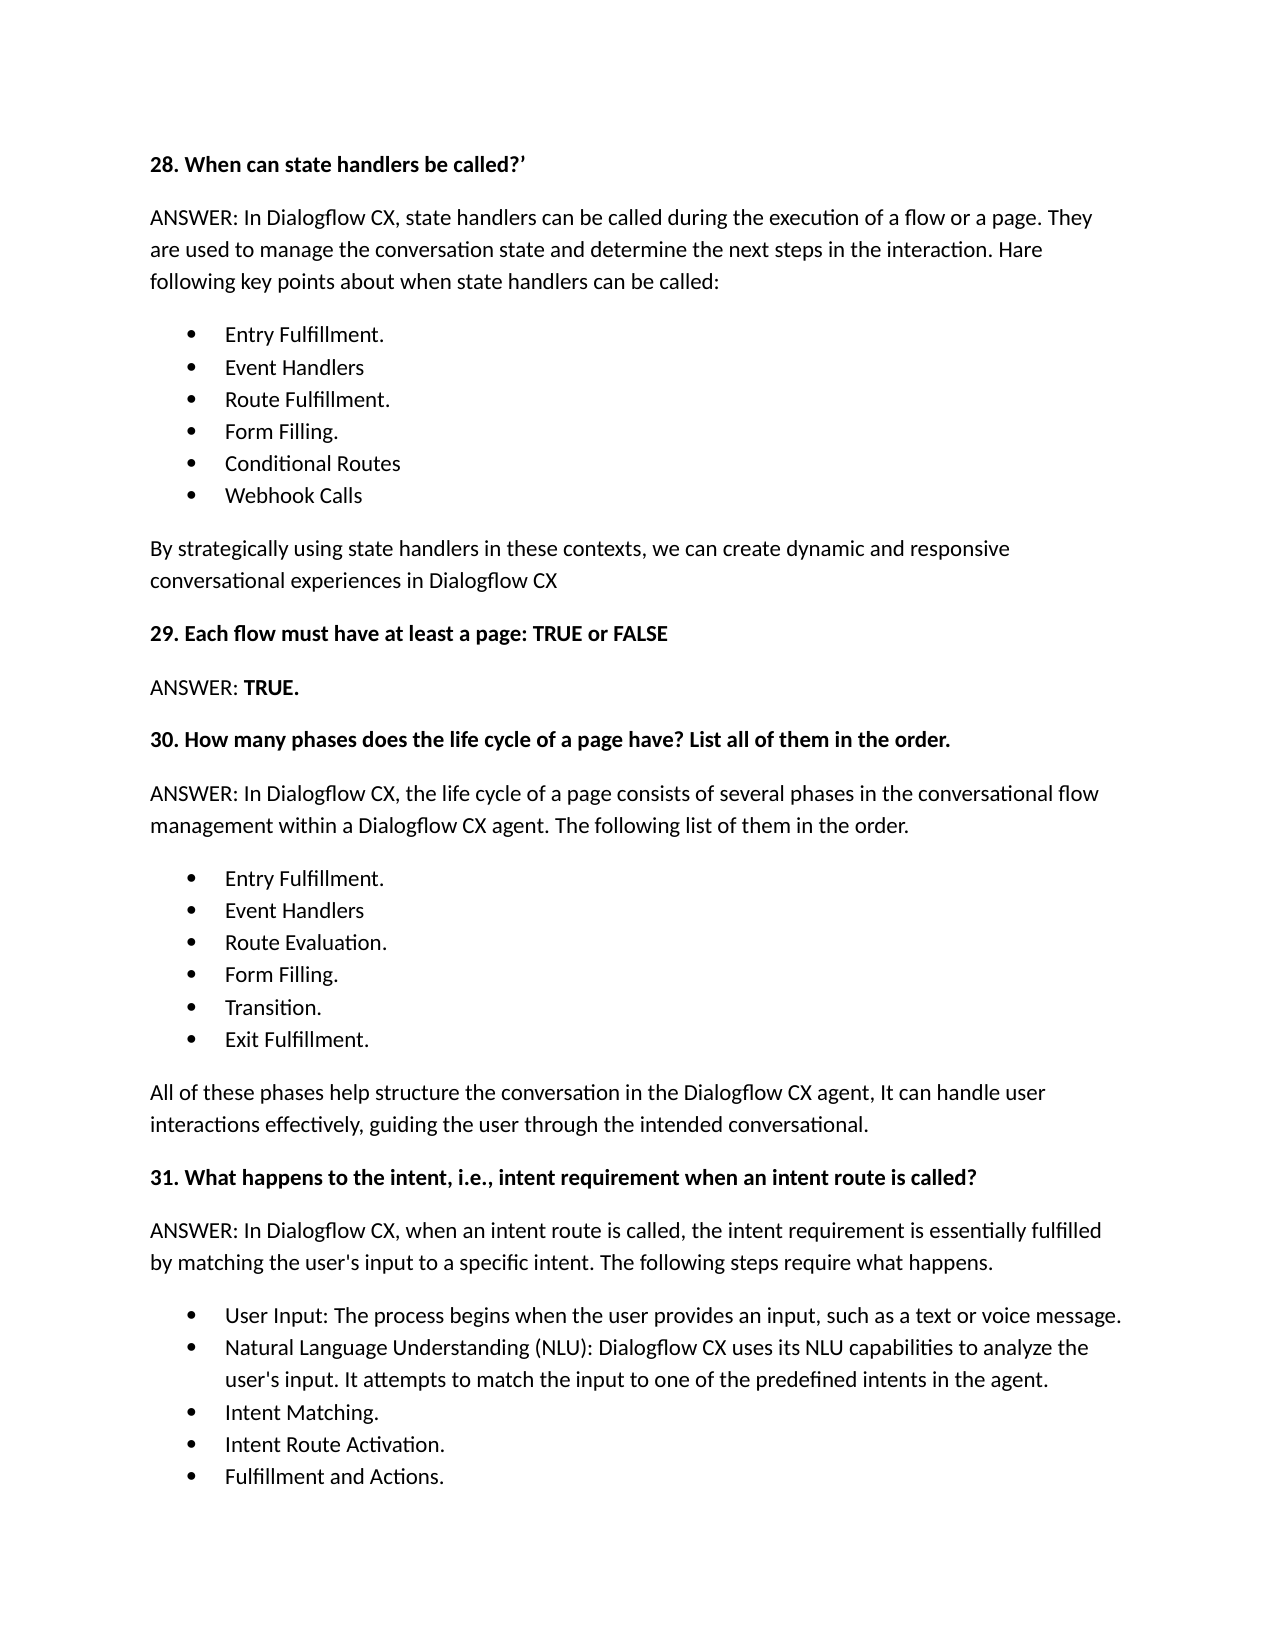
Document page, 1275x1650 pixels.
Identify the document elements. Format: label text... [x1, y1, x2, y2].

list Intent Route Activation. [187, 1430, 1125, 1458]
list Event Handlers [187, 353, 1125, 381]
list Exit Fulfillment. [187, 1025, 1125, 1053]
list Entry Fulfillment. [187, 320, 1125, 348]
list Fulfillment and Actions. [187, 1462, 1125, 1490]
text All of these phases help structure the conversation in the Dialogflow CX agent, It can handle user interactions effectively, guiding the user through the intended conversational. [150, 1078, 1125, 1138]
text 29. Each flow must have at least a page: TRUE or FALSE [150, 619, 1125, 648]
list Route Fulfillment. [187, 385, 1125, 413]
text ANSWER: TRUE. [150, 673, 1125, 701]
list Webhook Calls [187, 481, 1125, 509]
text ANSWER: In Dialogflow CX, when an intent route is called, the intent requirement is essentially fulfilled by matching the user's input to a specific intent. The following steps require what happens. [150, 1216, 1125, 1276]
list Transition. [187, 993, 1125, 1021]
text 31. What happens to the intent, i.e., intent requirement when an intent route is called? [150, 1163, 1125, 1191]
text ANSWER: In Dialogflow CX, the life cycle of a page consists of several phases in the conversational flow management within a Dialogflow CX agent. The following list of them in the order. [150, 779, 1125, 839]
list Natural Language Understanding (NLU): Dialogflow CX uses its NLU capabilities to analyze the user's input. It attempts to match the input to one of the predefined intents in the agent. [187, 1333, 1125, 1394]
list Intent Matching. [187, 1398, 1125, 1426]
list Entry Fulfillment. [187, 864, 1125, 892]
text 28. When can state handlers be called?’ [150, 150, 1125, 178]
list User Input: The process begins when the user provides an input, such as a text or voice message. [187, 1301, 1125, 1329]
text ANSWER: In Dialogflow CX, state handlers can be called during the execution of a flow or a page. They are used to manage the conversation state and determine the next steps in the interaction. Hare following key points about when state handlers can be called: [150, 203, 1125, 295]
list Route Evaluation. [187, 928, 1125, 956]
list Form Filling. [187, 417, 1125, 445]
list Form Filling. [187, 960, 1125, 988]
text By strategically using state handlers in these contexts, we can create dynamic and responsive conversational experiences in Dialogflow CX [150, 534, 1125, 594]
list Event Handlers [187, 896, 1125, 924]
list Conditional Routes [187, 449, 1125, 477]
text 30. How many phases does the life cycle of a page have? List all of them in the order. [150, 726, 1125, 754]
